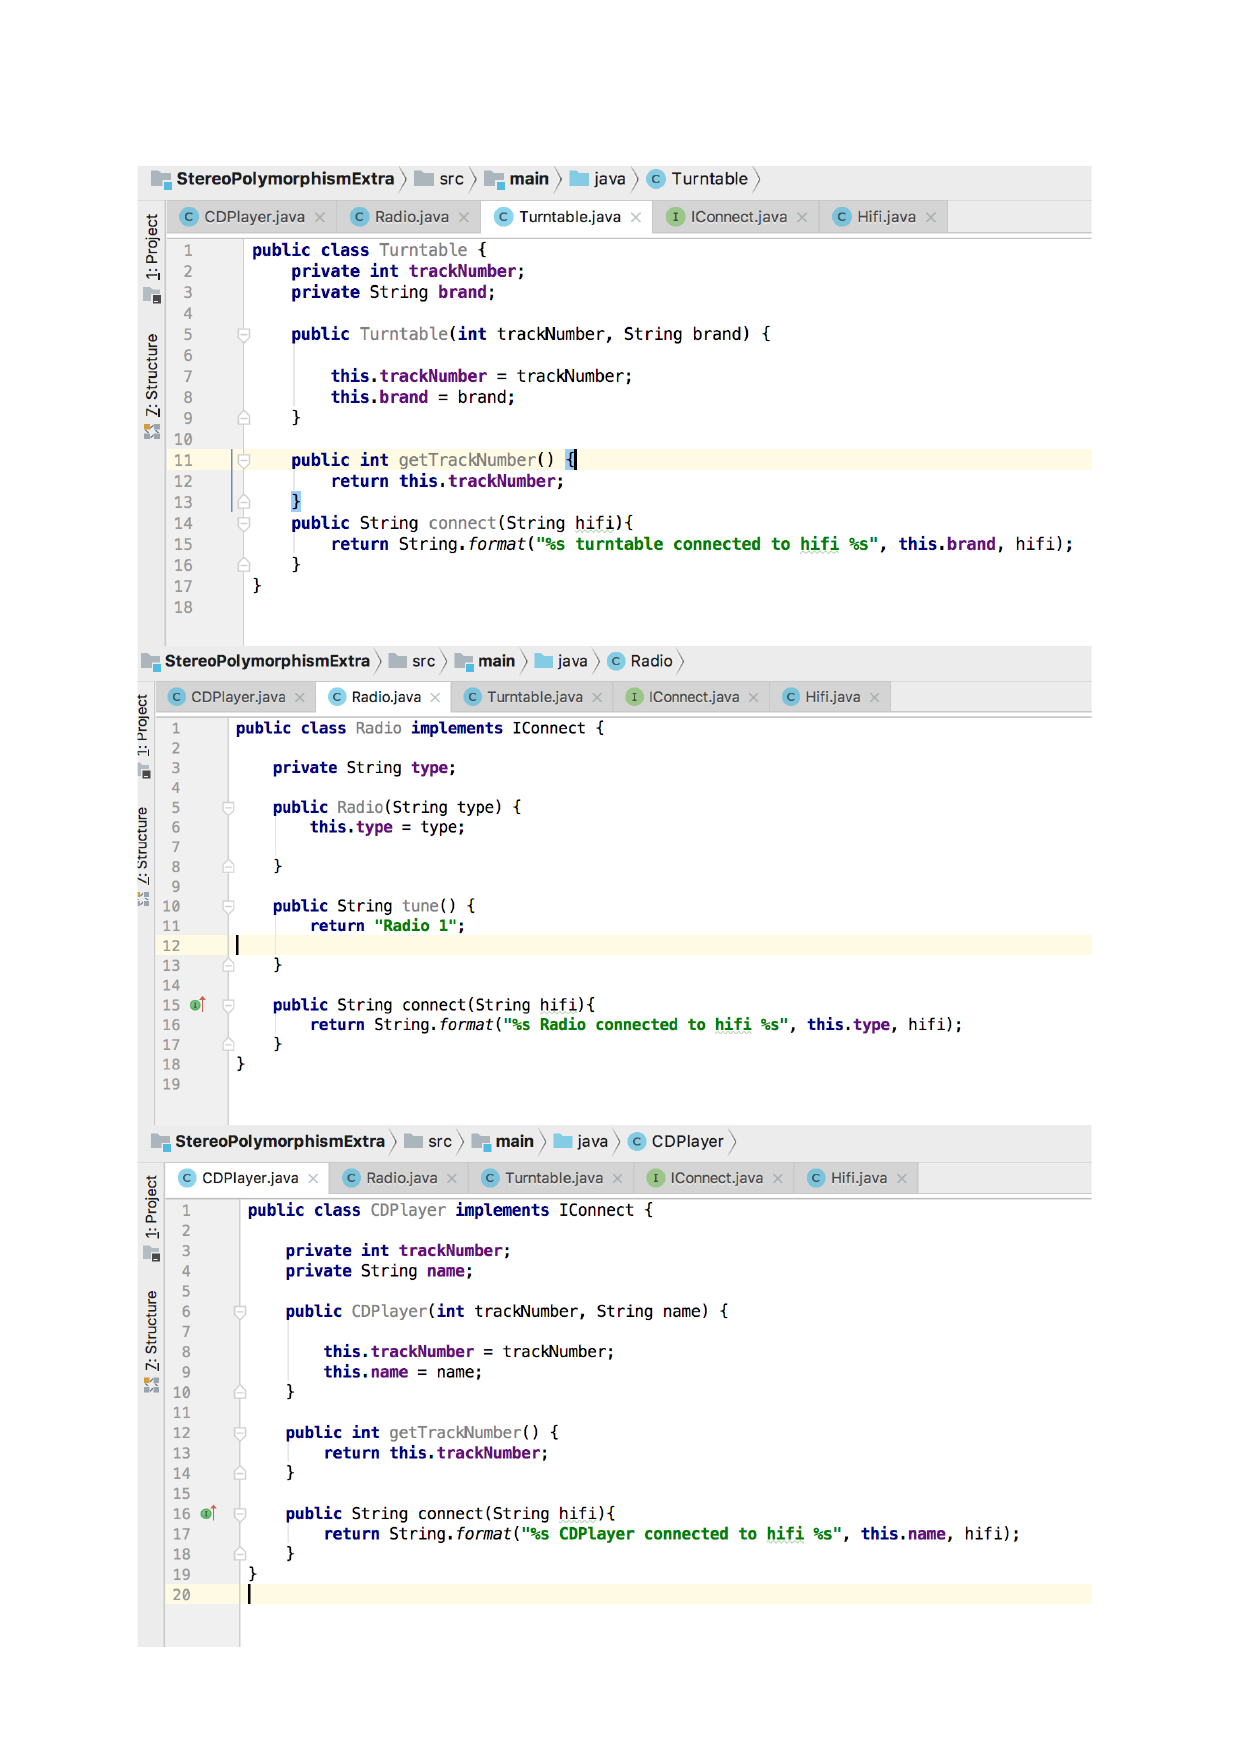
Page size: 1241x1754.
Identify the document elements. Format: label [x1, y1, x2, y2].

picture [137, 166, 1092, 1647]
